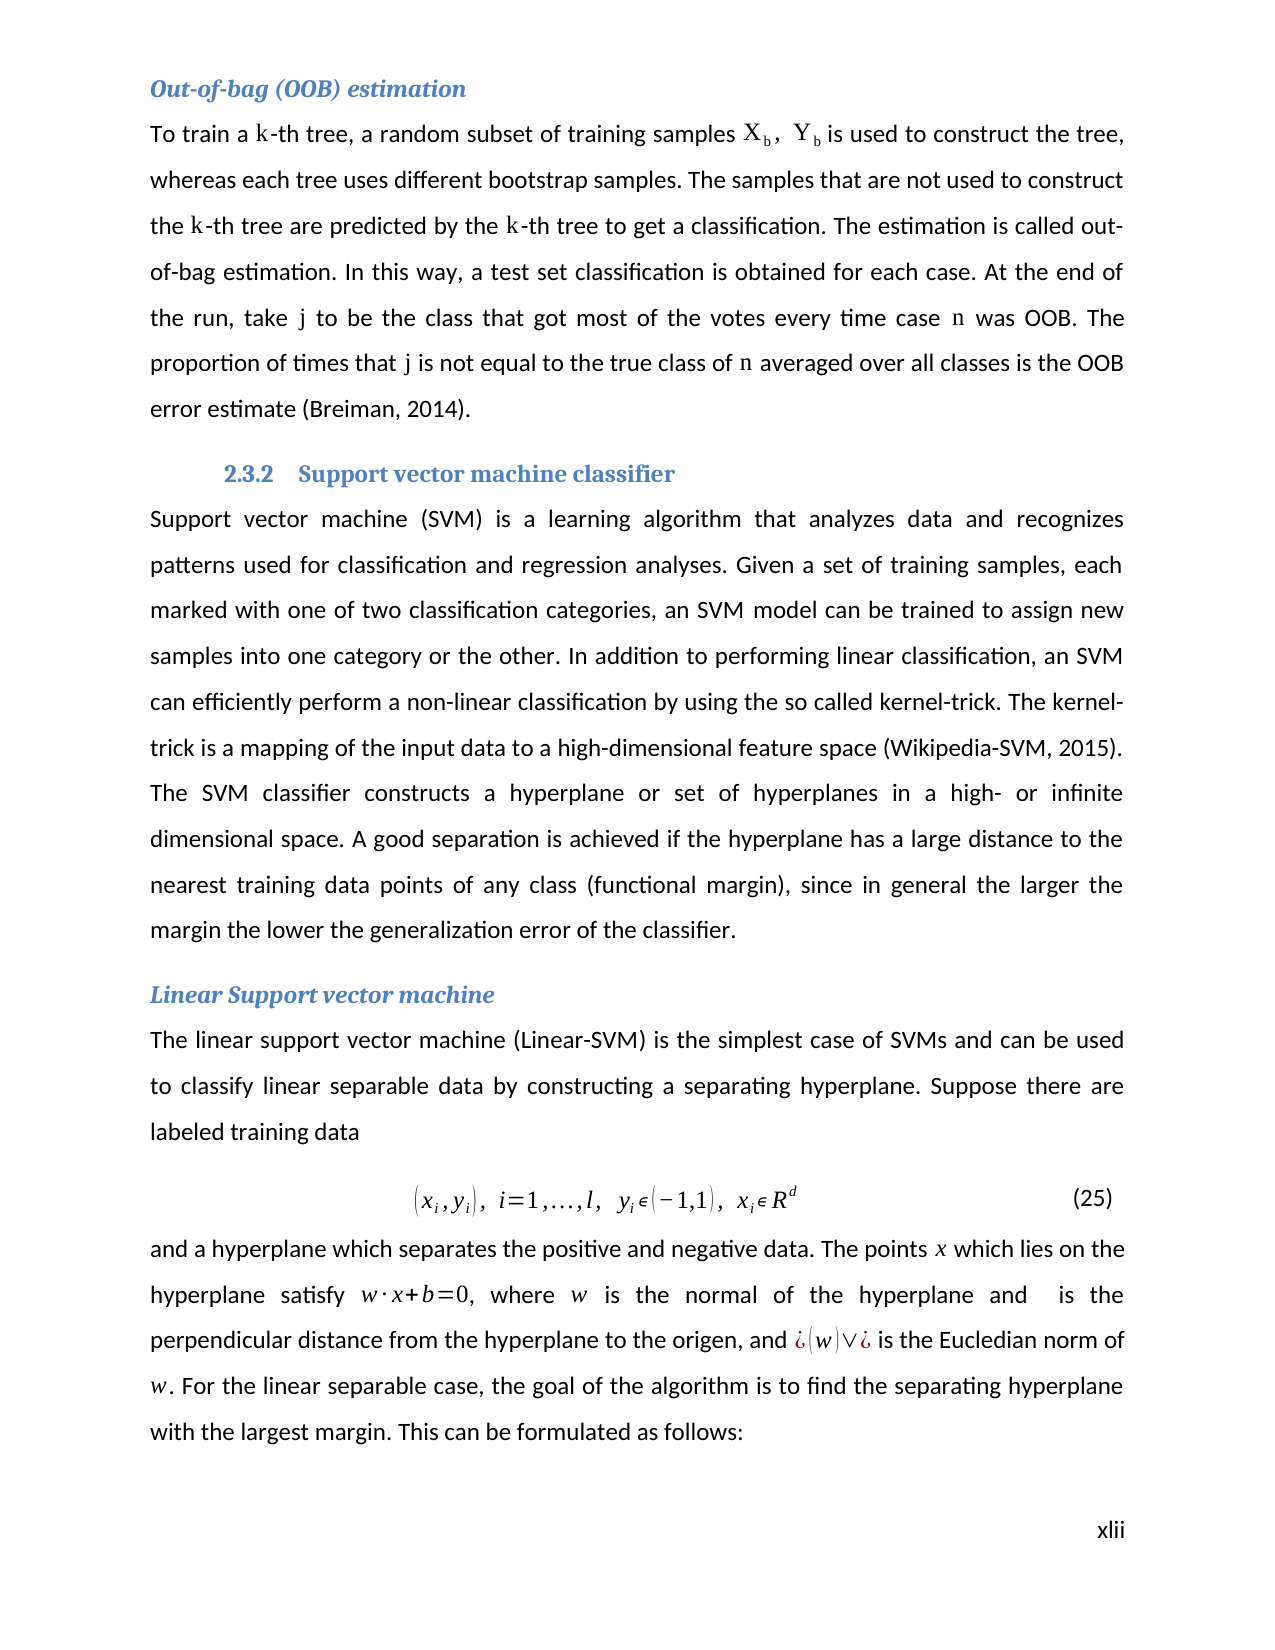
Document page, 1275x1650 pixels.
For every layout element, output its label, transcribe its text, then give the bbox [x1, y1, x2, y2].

subtitle Linear Support vector machine [150, 981, 1125, 1010]
text The linear support vector machine (Linear-SVM) is the simplest case of SVMs and can be used to classify linear separable data by constructing a separating hyperplane. Suppose there are labeled training data [150, 1024, 1125, 1146]
table_header [150, 1182, 1061, 1233]
text Support vector machine (SVM) is a learning algorithm that analyzes data and recognizes patterns used for classification and regression analyses. Given a set of training samples, each marked with one of two classification categories, an SVM model can be trained to assign new samples into one category or the other. In addition to performing linear classification, an SVM can efficiently perform a non-linear classification by using the so called kernel-trick. The kernel-trick is a mapping of the input data to a high-dimensional feature space (Wikipedia-SVM, 2015). The SVM classifier constructs a hyperplane or set of hyperplanes in a high- or infinite dimensional space. A good separation is achieved if the hyperplane has a large distance to the nearest training data points of any class (functional margin), since in general the larger the margin the lower the generalization error of the classifier. [150, 503, 1125, 945]
subtitle Out-of-bag (OOB) estimation [150, 75, 1125, 104]
subtitle Support vector machine classifier [224, 460, 1125, 489]
text and a hyperplane which separates the positive and negative data. The points which lies on the hyperplane satisfy , where is the normal of the hyperplane and is the perpendicular distance from the hyperplane to the origen, and is the Eucledian norm of . For the linear separable case, the goal of the algorithm is to find the separating hyperplane with the largest margin. This can be formulated as follows: [150, 1233, 1125, 1447]
table_header (25) [1061, 1182, 1147, 1233]
text To train a -th tree, a random subset of training samples is used to construct the tree, whereas each tree uses different bootstrap samples. The samples that are not used to construct the -th tree are predicted by the -th tree to get a classification. The estimation is called out-of-bag estimation. In this way, a test set classification is obtained for each case. At the end of the run, take to be the class that got most of the votes every time case was OOB. The proportion of times that is not equal to the true class of averaged over all classes is the OOB error estimate (Breiman, 2014). [150, 118, 1125, 424]
